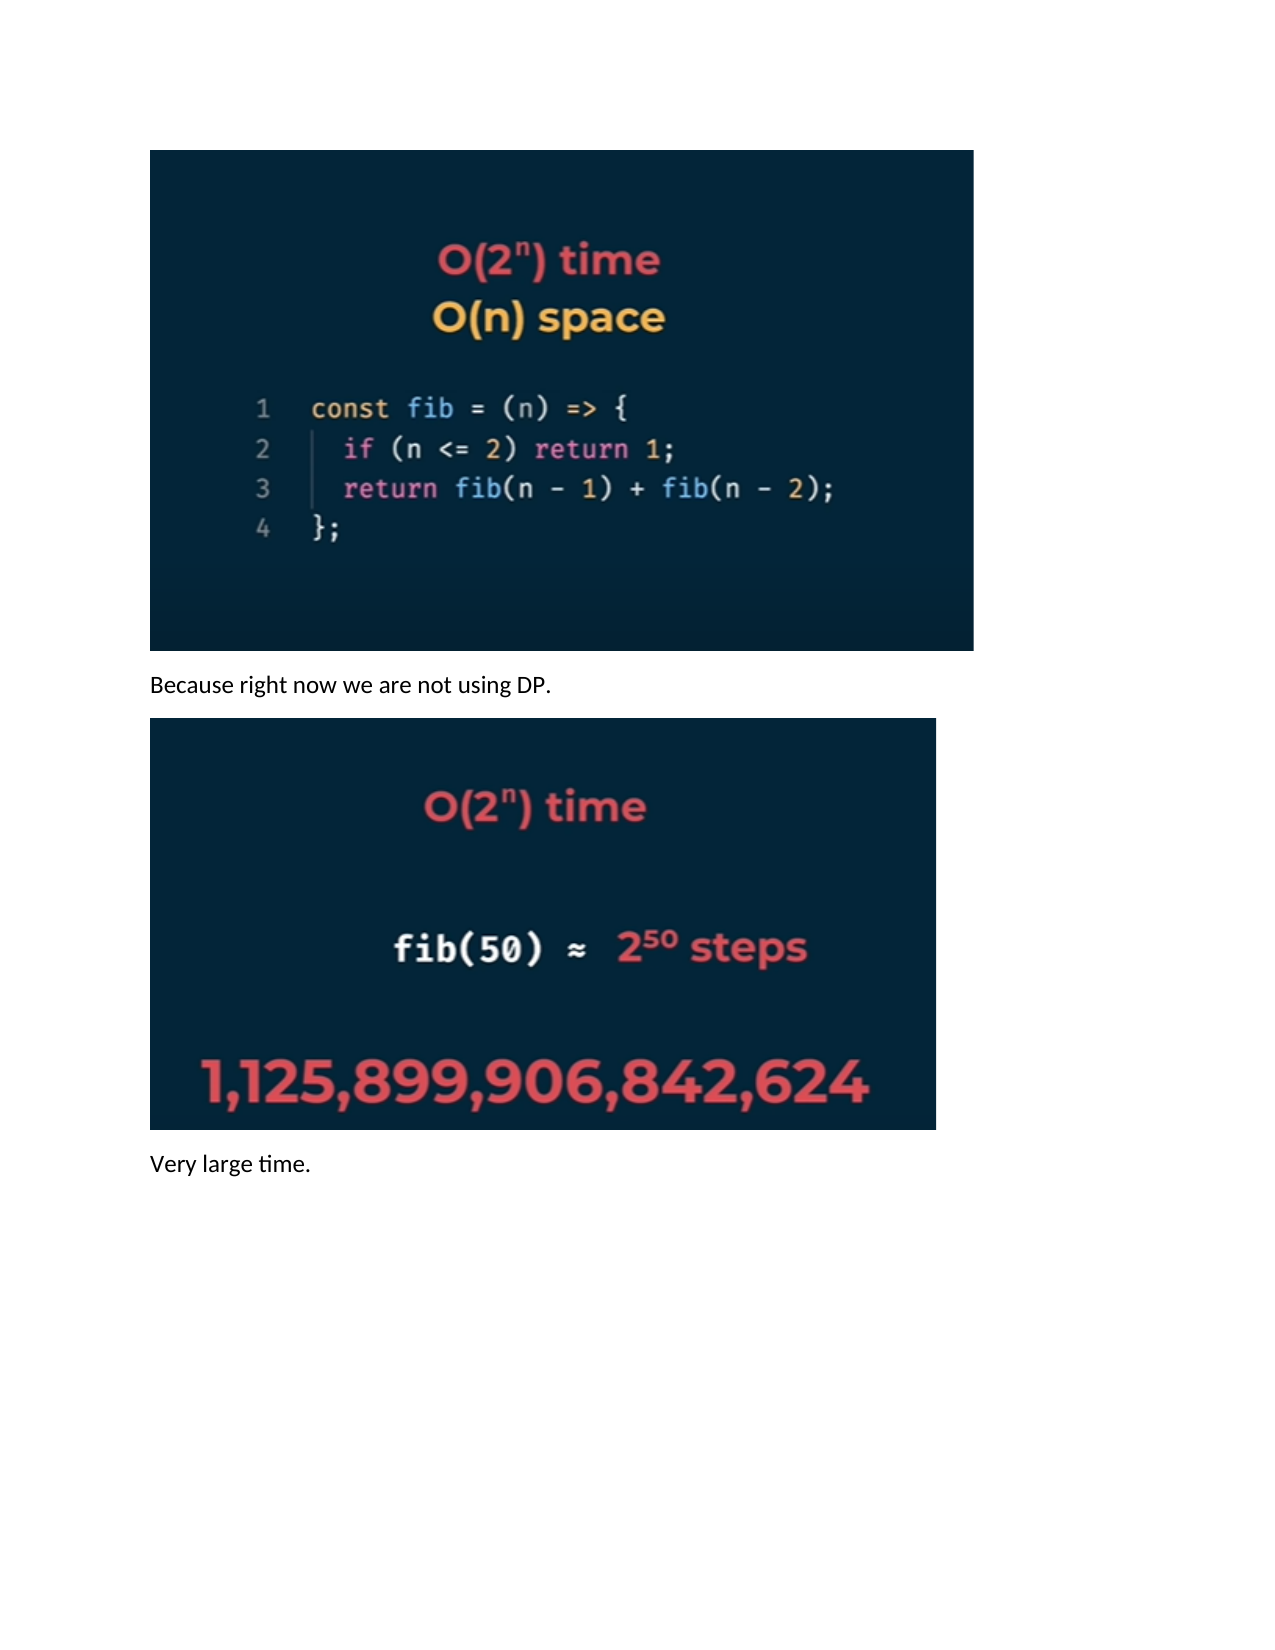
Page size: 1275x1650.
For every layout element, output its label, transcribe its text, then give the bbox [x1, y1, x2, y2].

picture [150, 718, 937, 1130]
picture [150, 150, 974, 651]
text Because right now we are not using DP. [150, 669, 1125, 699]
text Very large time. [150, 1148, 1125, 1179]
